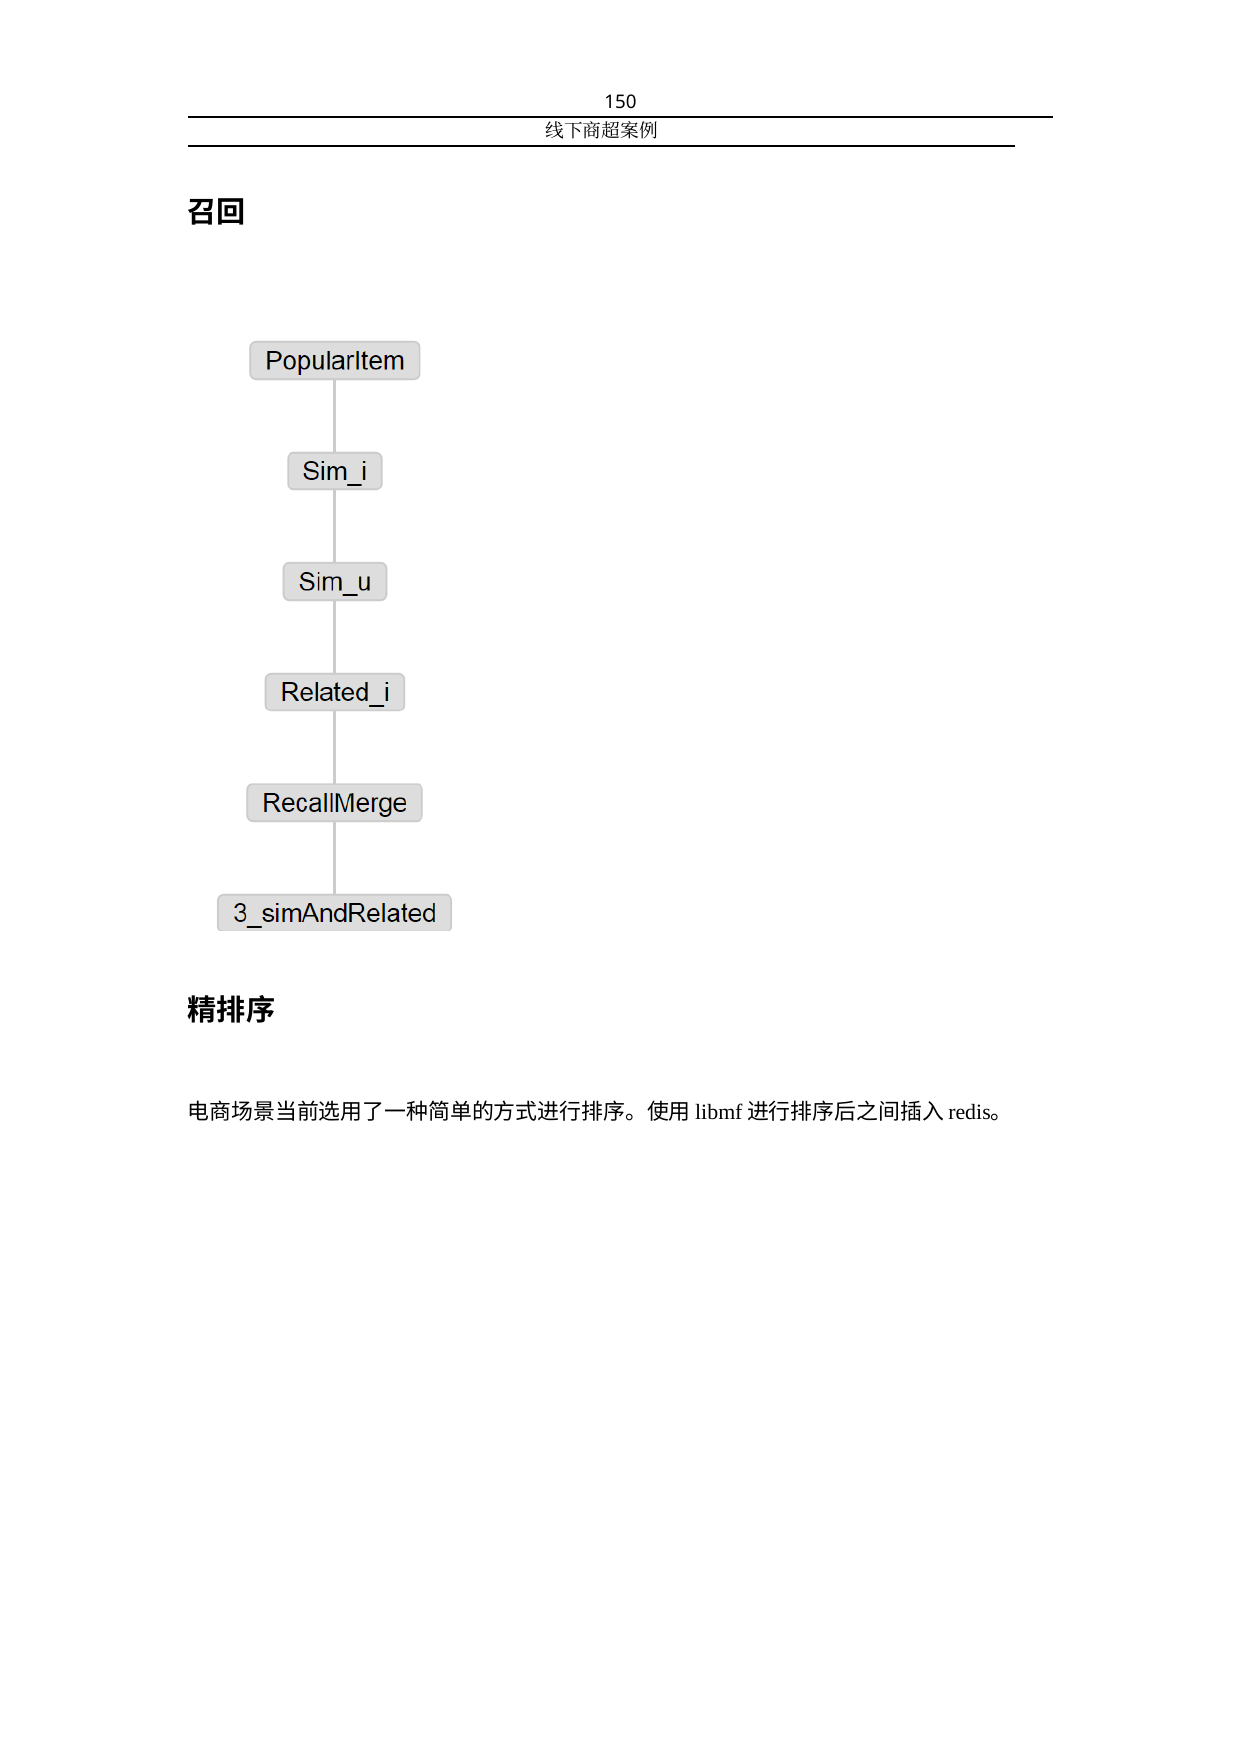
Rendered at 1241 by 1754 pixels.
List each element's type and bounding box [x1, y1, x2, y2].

picture [187, 310, 537, 931]
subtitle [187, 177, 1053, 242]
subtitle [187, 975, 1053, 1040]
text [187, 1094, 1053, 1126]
